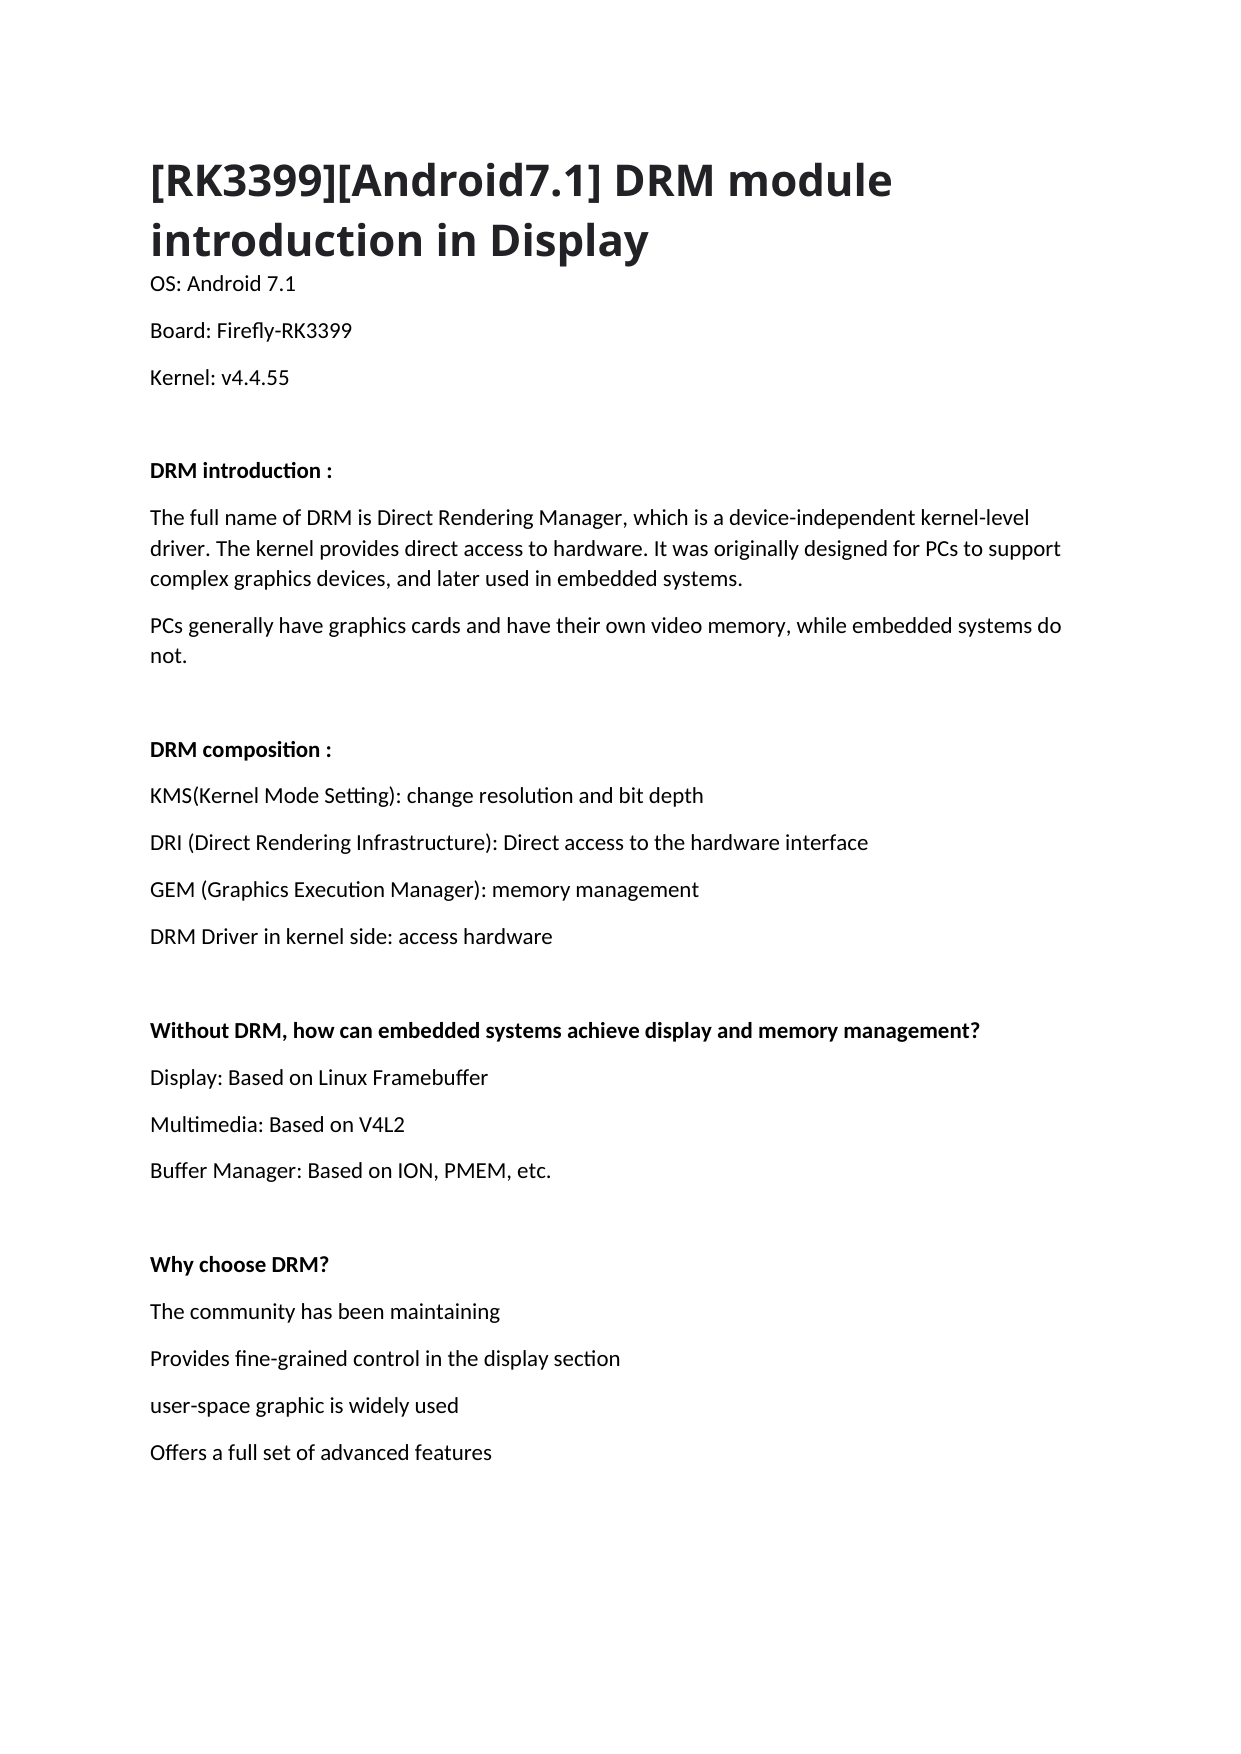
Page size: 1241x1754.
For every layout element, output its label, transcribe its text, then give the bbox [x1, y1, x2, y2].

text user-space graphic is widely used [150, 1391, 1090, 1419]
text DRI (Direct Rendering Infrastructure): Direct access to the hardware interface [150, 828, 1090, 857]
text Board: Firefly-RK3399 [150, 316, 1090, 344]
text Why choose DRM? [150, 1250, 1090, 1278]
text Provides fine-grained control in the display section [150, 1344, 1090, 1372]
text Kernel: v4.4.55 [150, 363, 1090, 391]
text Buffer Manager: Based on ION, PMEM, etc. [150, 1157, 1090, 1185]
text The full name of DRM is Direct Rendering Manager, which is a device-independent kernel-level driver. The kernel provides direct access to hardware. It was originally designed for PCs to support complex graphics devices, and later used in embedded systems. [150, 503, 1090, 592]
text KMS(Kernel Mode Setting): change resolution and bit depth [150, 782, 1090, 810]
text Offers a full set of advanced features [150, 1438, 1090, 1466]
text DRM introduction : [150, 457, 1090, 485]
subtitle [RK3399][Android7.1] DRM module introduction in Display [150, 150, 1090, 269]
text Without DRM, how can embedded systems achieve display and memory management? [150, 1016, 1090, 1044]
text Multimedia: Based on V4L2 [150, 1110, 1090, 1138]
text Display: Based on Linux Framebuffer [150, 1063, 1090, 1091]
text PCs generally have graphics cards and have their own video memory, while embedded systems do not. [150, 611, 1090, 669]
text DRM composition : [150, 735, 1090, 763]
text OS: Android 7.1 [150, 269, 1090, 297]
text The community has been maintaining [150, 1297, 1090, 1325]
text GEM (Graphics Execution Manager): memory management [150, 875, 1090, 903]
text DRM Driver in kernel side: access hardware [150, 922, 1090, 950]
